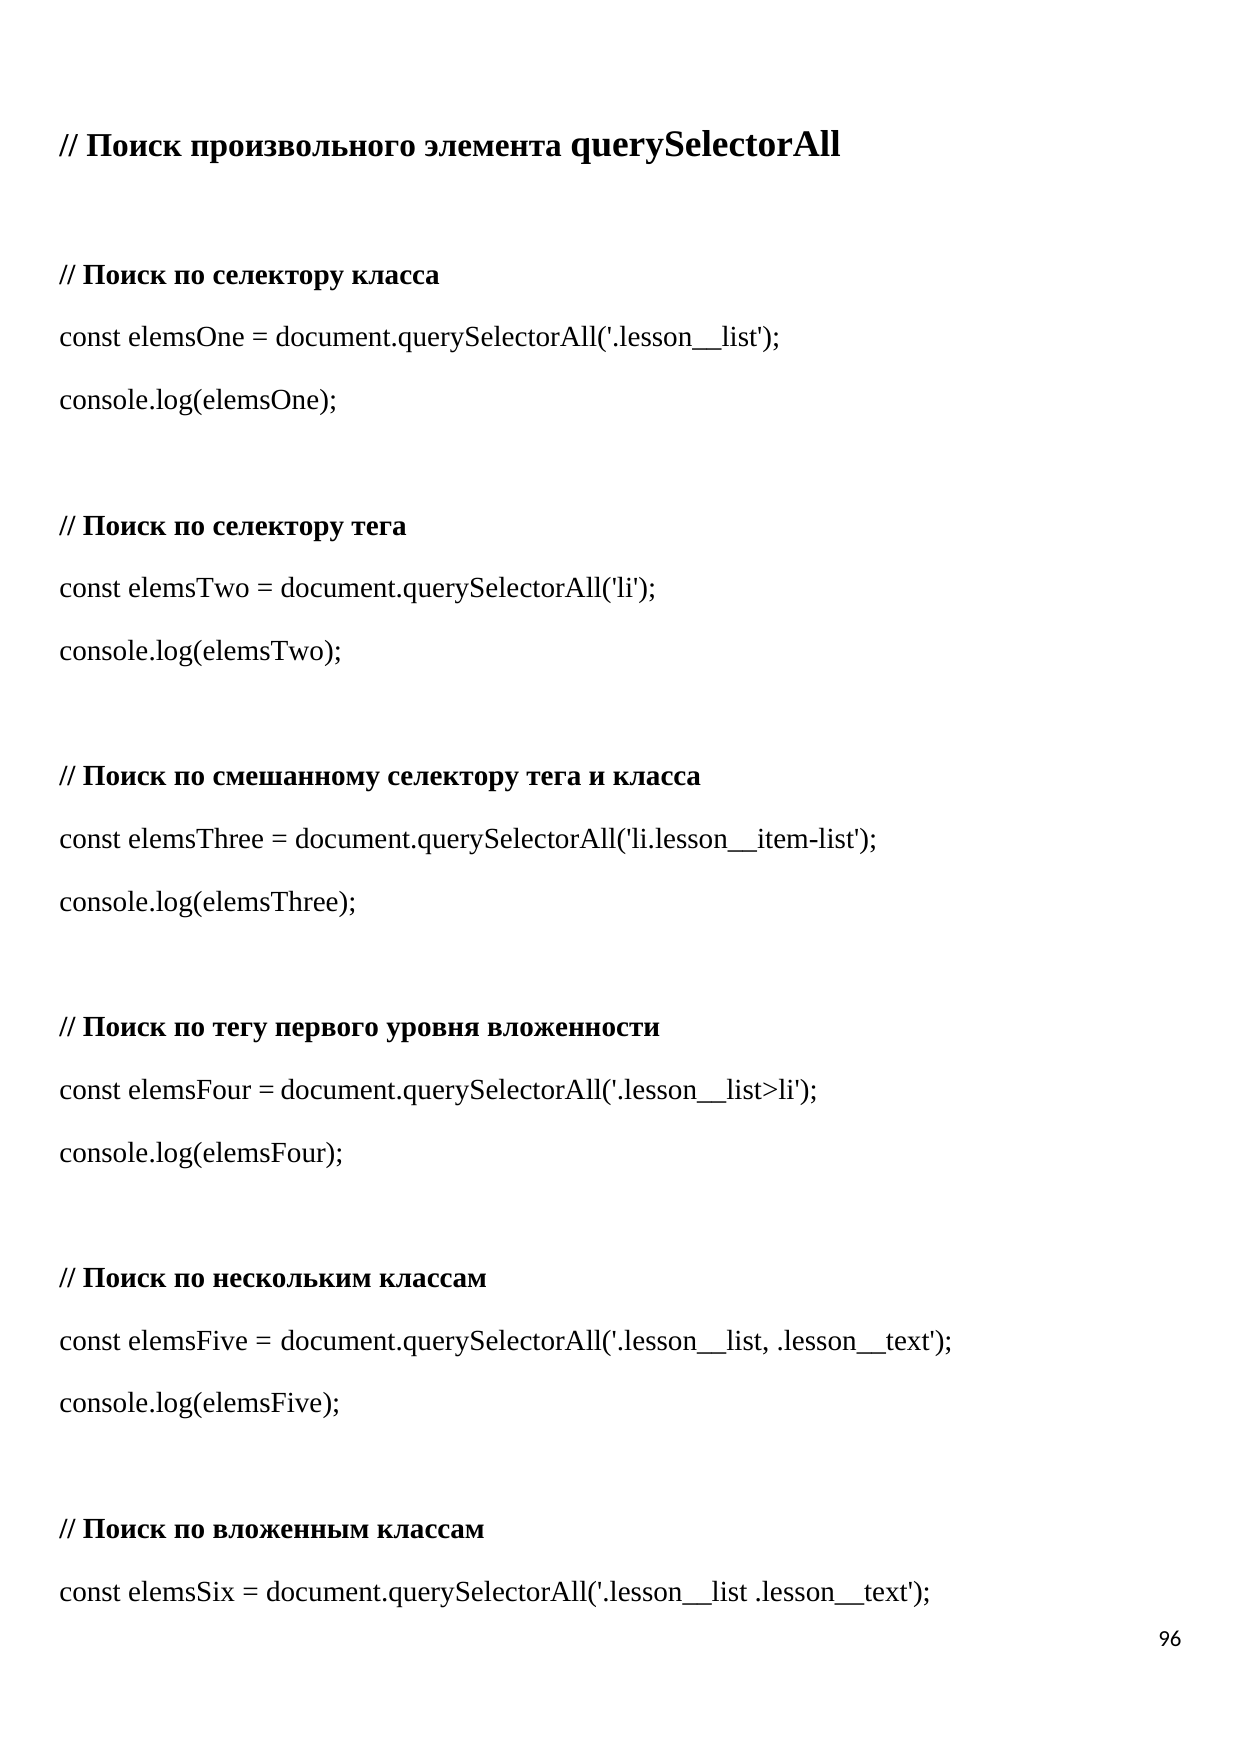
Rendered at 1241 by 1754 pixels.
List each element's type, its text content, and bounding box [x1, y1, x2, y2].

text // Поиск произвольного элемента querySelectorAll [59, 122, 1181, 165]
text // Поиск по тегу первого уровня вложенности [59, 1009, 1181, 1043]
text // Поиск по селектору тега [59, 508, 1181, 541]
text const elemsSix = document.querySelectorAll('.lesson__list .lesson__text'); [59, 1574, 1181, 1607]
text // Поиск по селектору класса [59, 257, 1181, 290]
text const elemsFive = document.querySelectorAll('.lesson__list, .lesson__text'); [59, 1323, 1181, 1356]
text // Поиск по нескольким классам [59, 1260, 1181, 1294]
text console.log(elemsFive); [59, 1386, 1181, 1419]
text console.log(elemsOne); [59, 382, 1181, 416]
text // Поиск по вложенным классам [59, 1511, 1181, 1544]
text console.log(elemsThree); [59, 884, 1181, 917]
text const elemsOne = document.querySelectorAll('.lesson__list'); [59, 319, 1181, 353]
text console.log(elemsTwo); [59, 633, 1181, 667]
text const elemsThree = document.querySelectorAll('li.lesson__item-list'); [59, 821, 1181, 855]
text const elemsFour = document.querySelectorAll('.lesson__list>li'); [59, 1072, 1181, 1106]
text // Поиск по смешанному селектору тега и класса [59, 758, 1181, 792]
text const elemsTwo = document.querySelectorAll('li'); [59, 570, 1181, 604]
text console.log(elemsFour); [59, 1135, 1181, 1168]
